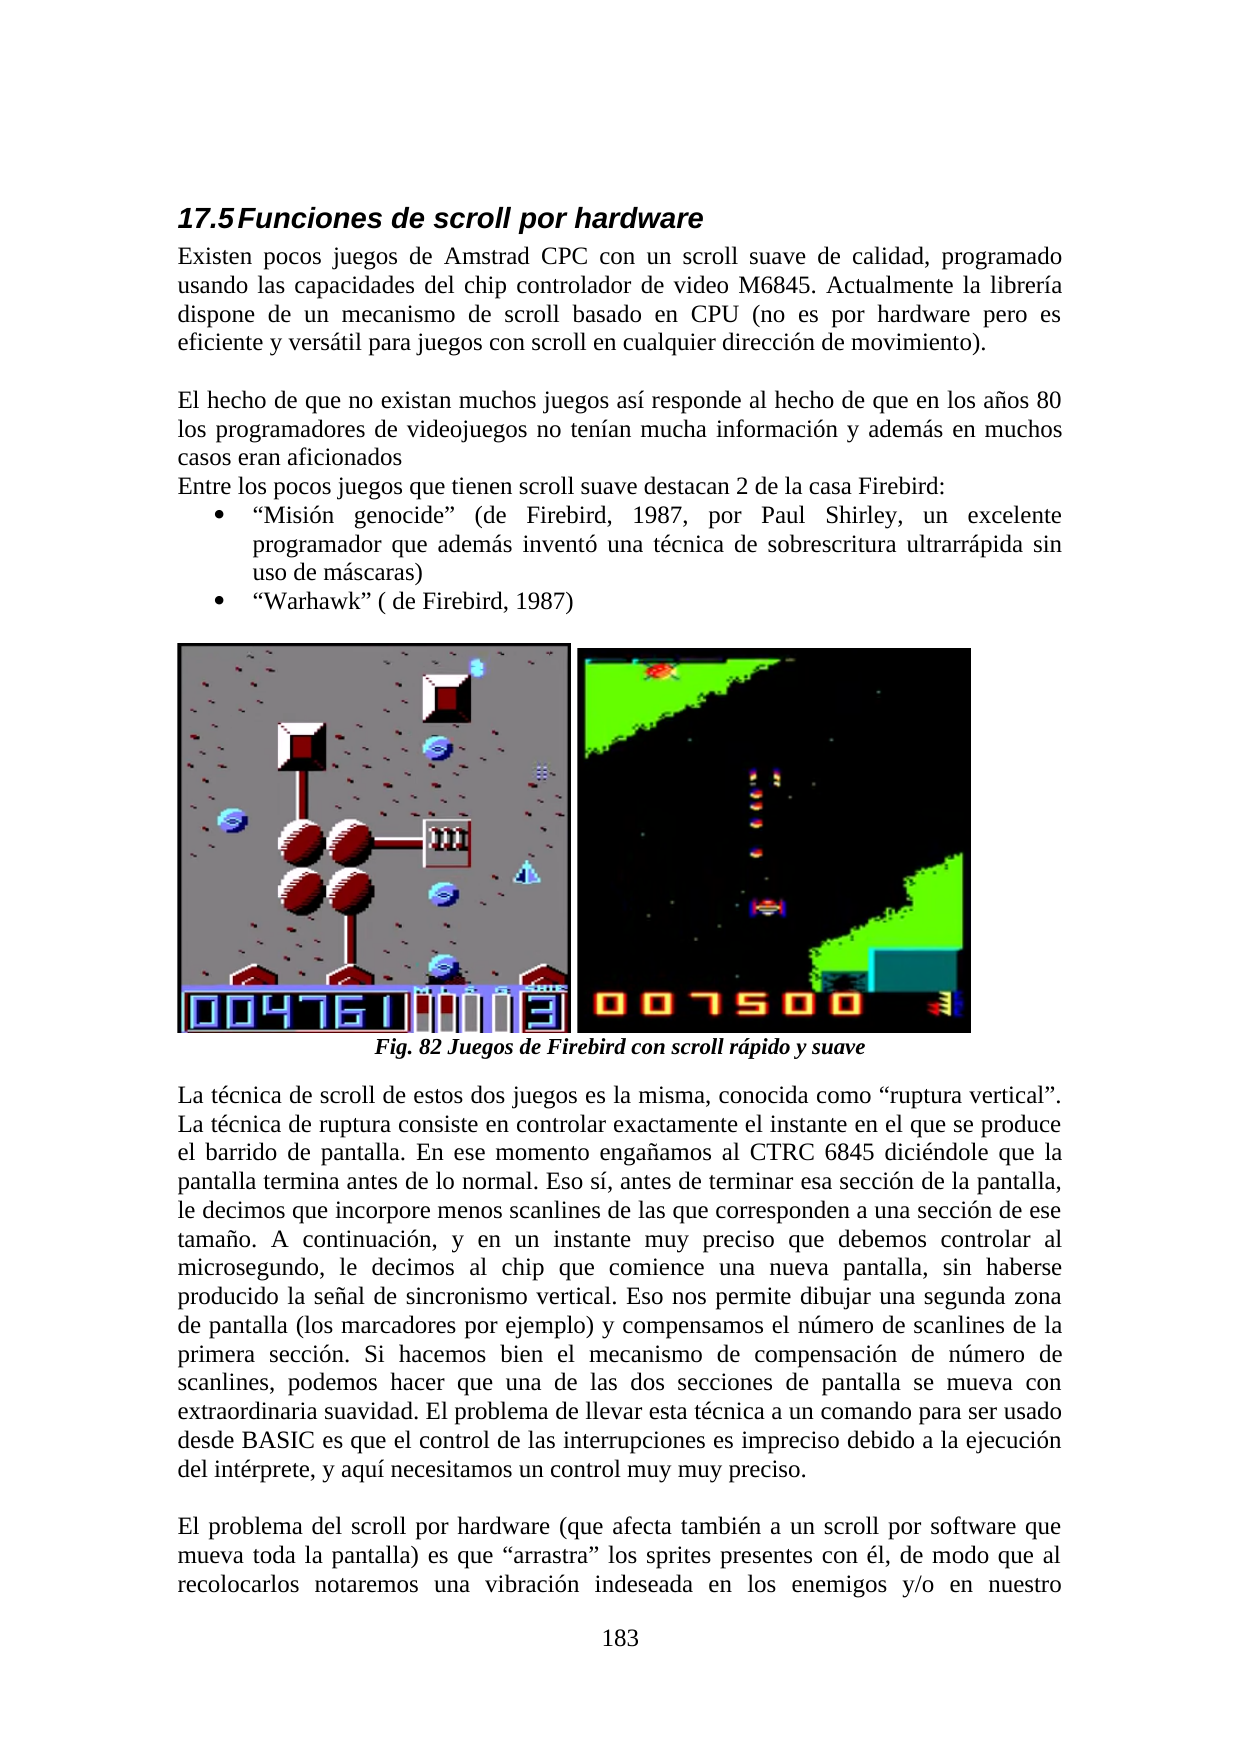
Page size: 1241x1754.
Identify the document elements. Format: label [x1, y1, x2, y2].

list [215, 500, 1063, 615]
picture [577, 648, 971, 1033]
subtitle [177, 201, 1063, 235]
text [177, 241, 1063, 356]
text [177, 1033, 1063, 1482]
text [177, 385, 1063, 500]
picture [177, 643, 571, 1033]
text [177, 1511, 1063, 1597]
